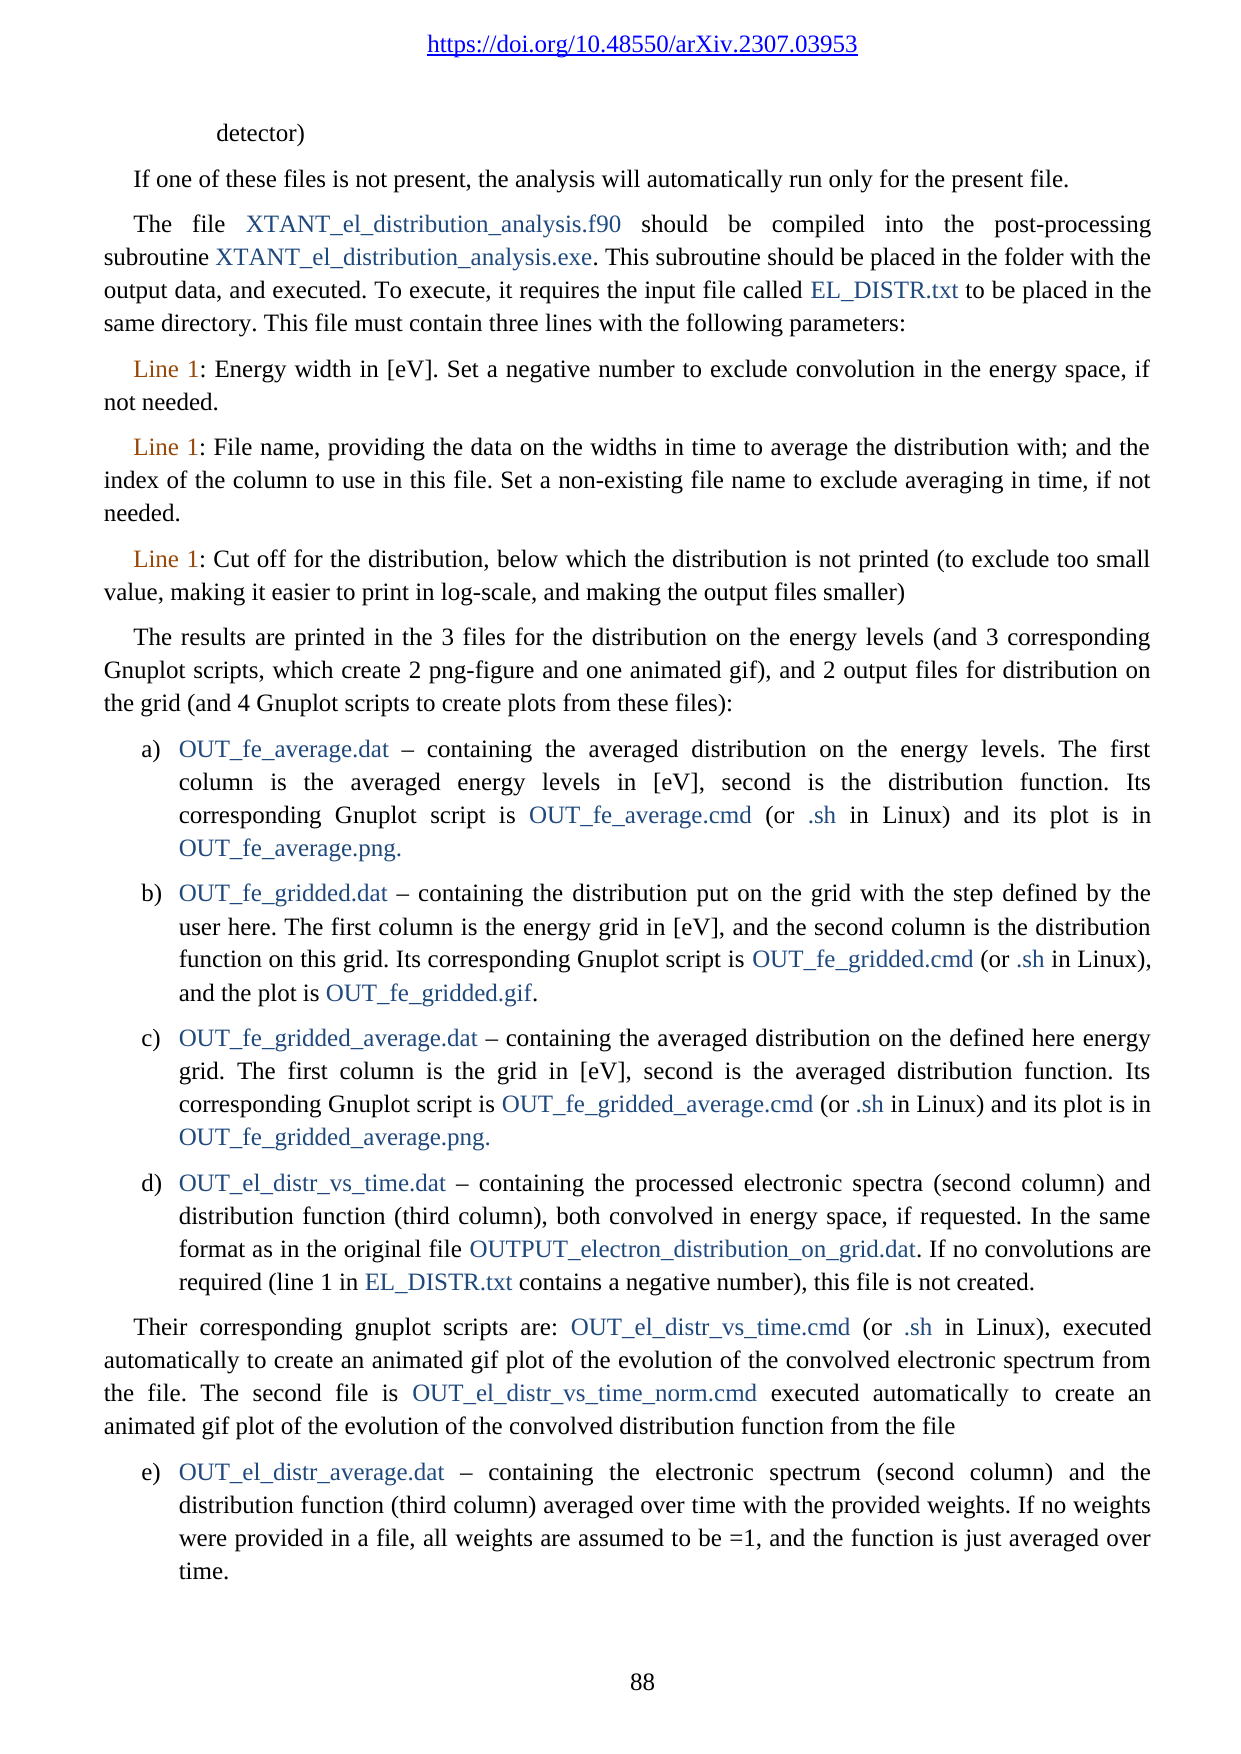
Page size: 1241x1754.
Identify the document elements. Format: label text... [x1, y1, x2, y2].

list OUT_fe_average.dat – containing the averaged distribution on the energy levels. The first column is the averaged energy levels in [eV], second is the distribution function. Its corresponding Gnuplot script is OUT_fe_average.cmd (or .sh in Linux) and its plot is in OUT_fe_average.png. [141, 734, 1152, 862]
list OUT_el_distr_average.dat – containing the electronic spectrum (second column) and the distribution function (third column) averaged over time with the provided weights. If no weights were provided in a file, all weights are assumed to be =1, and the function is just averaged over time. [141, 1457, 1152, 1585]
text The file XTANT_el_distribution_analysis.f90 should be compiled into the post-processing subroutine XTANT_el_distribution_analysis.exe. This subroutine should be placed in the folder with the output data, and executed. To execute, it requires the input file called EL_DISTR.txt to be placed in the same directory. This file must contain three lines with the following parameters: [103, 209, 1152, 337]
text Line 1: Cut off for the distribution, below which the distribution is not printed (to exclude too small value, making it easier to print in log-scale, and making the output files smaller) [103, 544, 1152, 606]
text Line 1: File name, providing the data on the widths in time to average the distribution with; and the index of the column to use in this file. Set a non-existing file name to exclude averaging in time, if not needed. [103, 432, 1152, 527]
text Their corresponding gnuplot scripts are: OUT_el_distr_vs_time.cmd (or .sh in Linux), executed automatically to create an animated gif plot of the evolution of the convolved electronic spectrum from the file. The second file is OUT_el_distr_vs_time_norm.cmd executed automatically to create an animated gif plot of the evolution of the convolved distribution function from the file [103, 1312, 1152, 1440]
text The results are printed in the 3 files for the distribution on the energy levels (and 3 corresponding Gnuplot scripts, which create 2 png-figure and one animated gif), and 2 output files for distribution on the grid (and 4 Gnuplot scripts to create plots from these files): [103, 622, 1152, 717]
list OUT_fe_gridded.dat – containing the distribution put on the grid with the step defined by the user here. The first column is the energy grid in [eV], and the second column is the distribution function on this grid. Its corresponding Gnuplot script is OUT_fe_gridded.cmd (or .sh in Linux), and the plot is OUT_fe_gridded.gif. [141, 878, 1152, 1006]
list OUT_el_distr_vs_time.dat – containing the processed electronic spectra (second column) and distribution function (third column), both convolved in energy space, if requested. In the same format as in the original file OUTPUT_electron_distribution_on_grid.dat. If no convolutions are required (line 1 in EL_DISTR.txt contains a negative number), this file is not created. [141, 1168, 1152, 1296]
list OUT_fe_gridded_average.dat – containing the averaged distribution on the defined here energy grid. The first column is the grid in [eV], second is the averaged distribution function. Its corresponding Gnuplot script is OUT_fe_gridded_average.cmd (or .sh in Linux) and its plot is in OUT_fe_gridded_average.png. [141, 1023, 1152, 1151]
text Line 1: Energy width in [eV]. Set a negative number to exclude convolution in the energy space, if not needed. [103, 354, 1152, 416]
text If one of these files is not present, the analysis will automatically run only for the present file. [103, 164, 1152, 192]
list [178, 118, 1152, 147]
